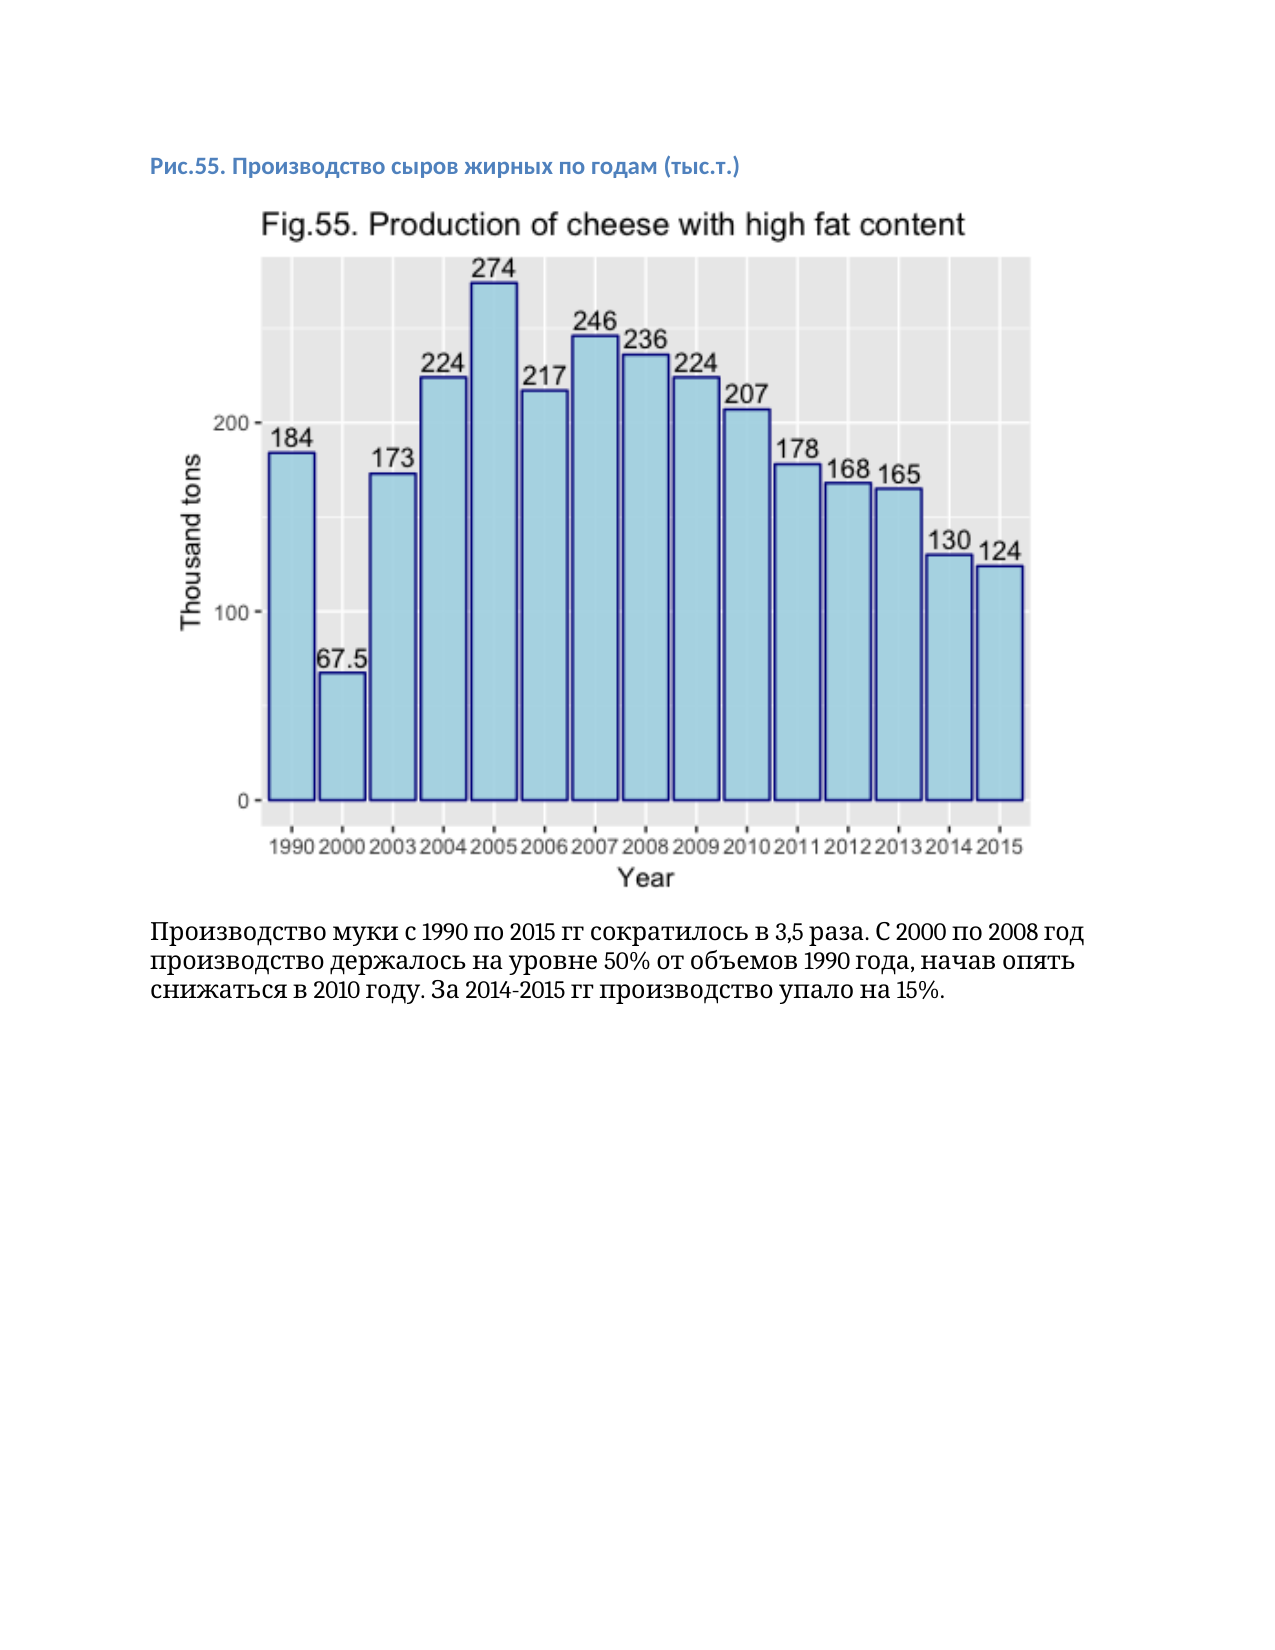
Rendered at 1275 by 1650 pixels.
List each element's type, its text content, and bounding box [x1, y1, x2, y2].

picture [168, 199, 1044, 900]
subtitle Рис.55. Производство сыров жирных по годам (тыс.т.) [150, 150, 1125, 181]
text Производство муки с 1990 по 2015 гг сократилось в 3,5 раза. С 2000 по 2008 год производство держалось на уровне 50% от объемов 1990 года, начав опять снижаться в 2010 году. За 2014-2015 гг производство упало на 15%. [150, 918, 1125, 1004]
